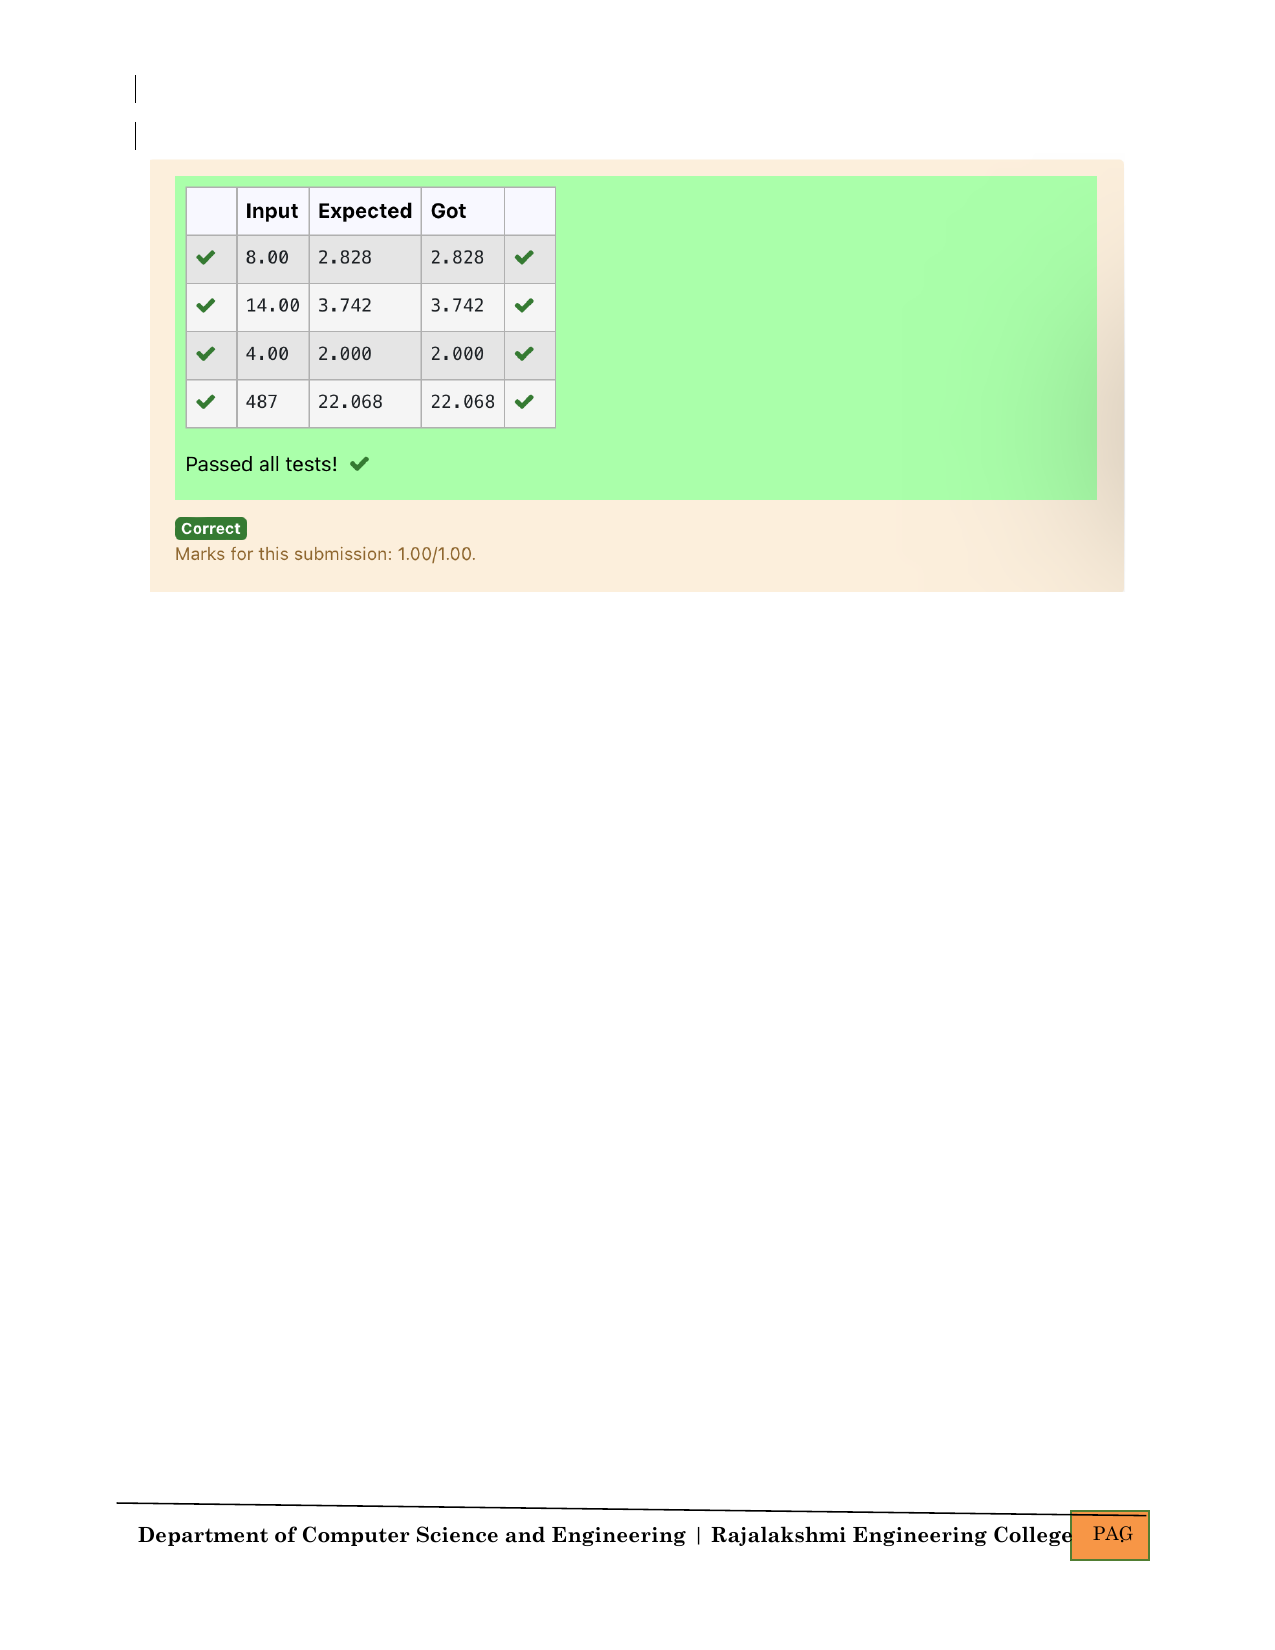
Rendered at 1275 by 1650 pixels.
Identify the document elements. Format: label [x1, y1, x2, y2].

picture [150, 153, 1125, 592]
